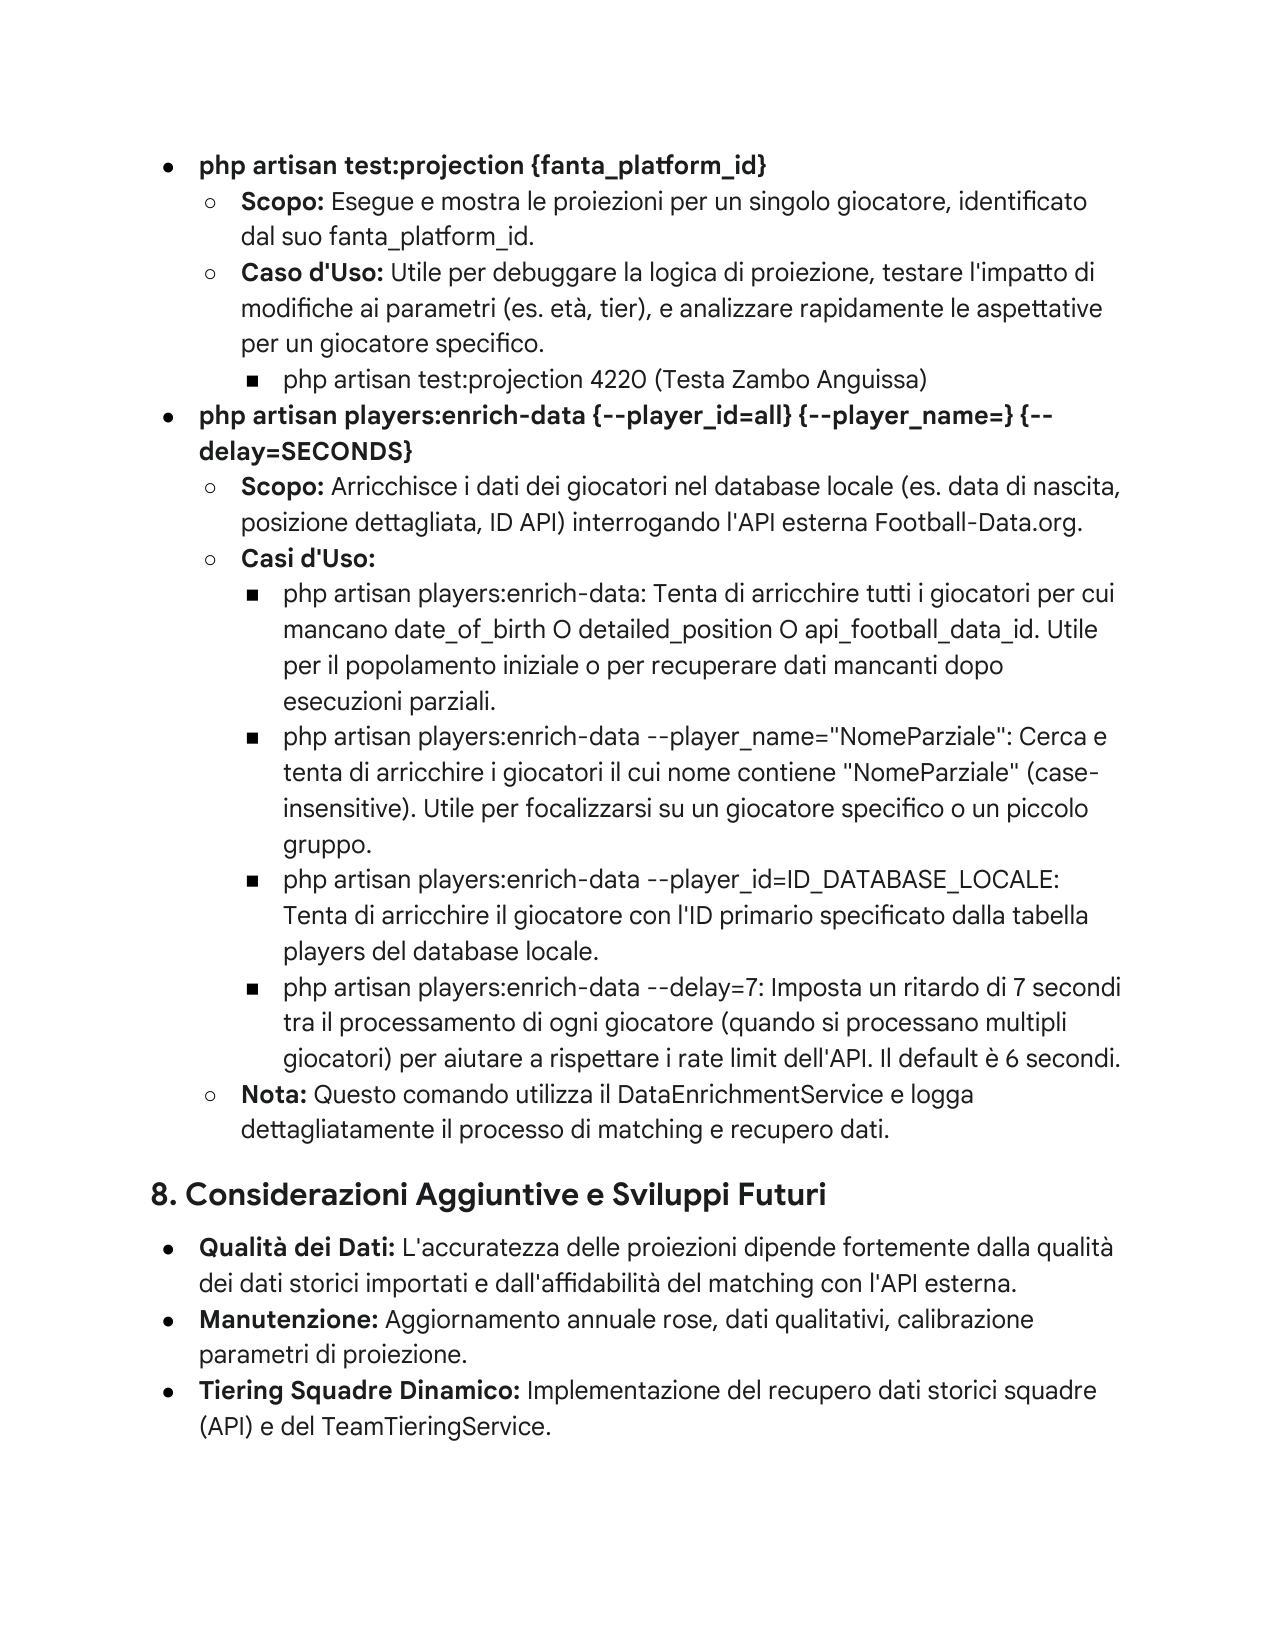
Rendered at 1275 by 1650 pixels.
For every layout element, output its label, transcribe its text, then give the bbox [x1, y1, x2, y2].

list Qualità dei Dati: L'accuratezza delle proiezioni dipende fortemente dalla qualità dei dati storici importati e dall'affidabilità del matching con l'API esterna. [161, 1232, 1125, 1299]
list Tiering Squadre Dinamico: Implementazione del recupero dati storici squadre (API) e del TeamTieringService. [161, 1375, 1125, 1442]
list php artisan players:enrich-data --player_id=ID_DATABASE_LOCALE: Tenta di arricchire il giocatore con l'ID primario specificato dalla tabella players del database locale. [245, 864, 1125, 967]
list php artisan test:projection 4220 (Testa Zambo Anguissa) [245, 364, 1125, 396]
list Nota: Questo comando utilizza il DataEnrichmentService e logga dettagliatamente il processo di matching e recupero dati. [203, 1079, 1125, 1146]
list Scopo: Esegue e mostra le proiezioni per un singolo giocatore, identificato dal suo fanta_platform_id. [203, 186, 1125, 253]
subtitle 8. Considerazioni Aggiuntive e Sviluppi Futuri [150, 1175, 1125, 1214]
list php artisan players:enrich-data --player_name="NomeParziale": Cerca e tenta di arricchire i giocatori il cui nome contiene "NomeParziale" (case-insensitive). Utile per focalizzarsi su un giocatore specifico o un piccolo gruppo. [245, 722, 1125, 860]
list php artisan players:enrich-data {--player_id=all} {--player_name=} {--delay=SECONDS} [161, 400, 1125, 467]
list Casi d'Uso: [203, 543, 1125, 574]
list Caso d'Uso: Utile per debuggare la logica di proiezione, testare l'impatto di modifiche ai parametri (es. età, tier), e analizzare rapidamente le aspettative per un giocatore specifico. [203, 257, 1125, 360]
list Scopo: Arricchisce i dati dei giocatori nel database locale (es. data di nascita, posizione dettagliata, ID API) interrogando l'API esterna Football-Data.org. [203, 472, 1125, 539]
list php artisan players:enrich-data: Tenta di arricchire tutti i giocatori per cui mancano date_of_birth O detailed_position O api_football_data_id. Utile per il popolamento iniziale o per recuperare dati mancanti dopo esecuzioni parziali. [245, 579, 1125, 717]
list Manutenzione: Aggiornamento annuale rose, dati qualitativi, calibrazione parametri di proiezione. [161, 1304, 1125, 1371]
list php artisan players:enrich-data --delay=7: Imposta un ritardo di 7 secondi tra il processamento di ogni giocatore (quando si processano multipli giocatori) per aiutare a rispettare i rate limit dell'API. Il default è 6 secondi. [245, 972, 1125, 1074]
list php artisan test:projection {fanta_platform_id} [161, 150, 1125, 181]
